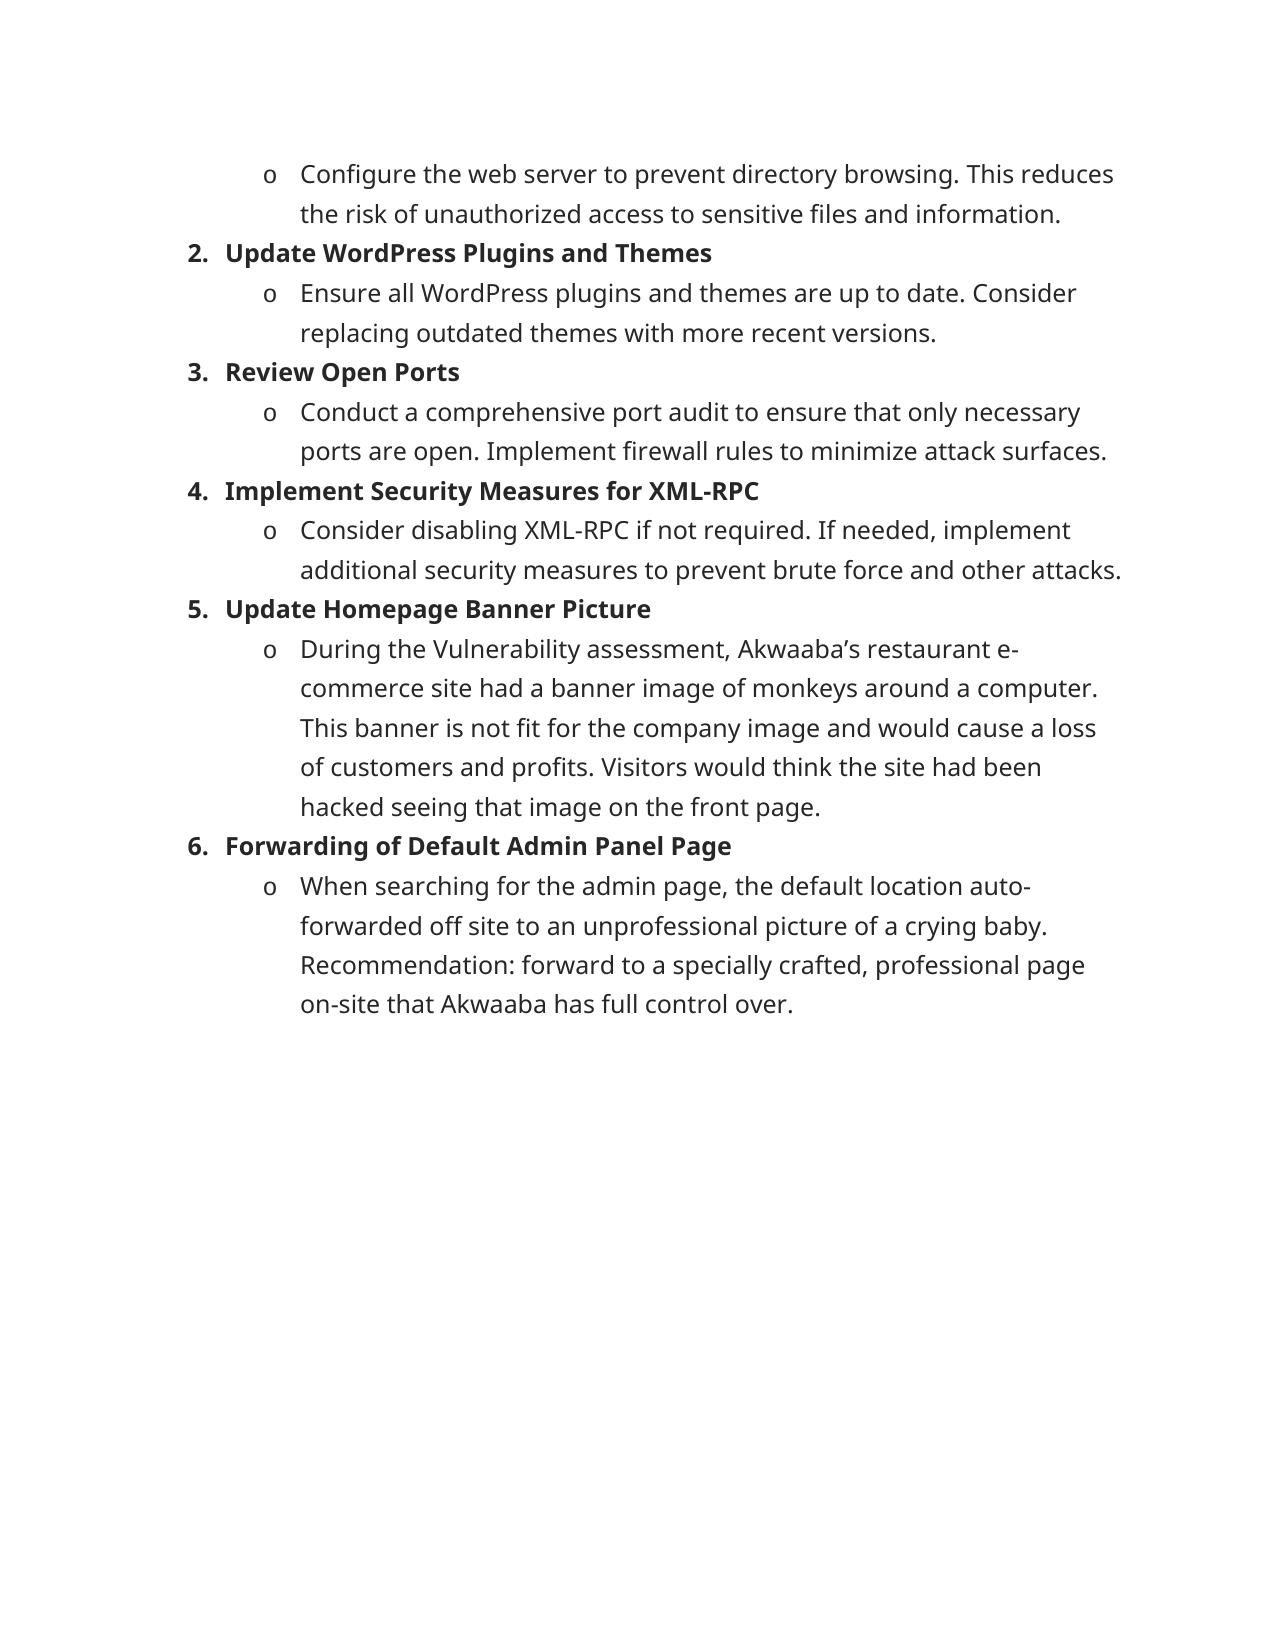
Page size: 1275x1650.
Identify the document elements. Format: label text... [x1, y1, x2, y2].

list Configure the web server to prevent directory browsing. This reduces the risk of unauthorized access to sensitive files and information. [262, 157, 1125, 231]
list Conduct a comprehensive port audit to ensure that only necessary ports are open. Implement firewall rules to minimize attack surfaces. [262, 394, 1125, 468]
list Forwarding of Default Admin Panel Page [187, 829, 1125, 863]
list Implement Security Measures for XML-RPC [187, 473, 1125, 507]
list When searching for the admin page, the default location auto-forwarded off site to an unprofessional picture of a crying baby. Recommendation: forward to a specially crafted, professional page on-site that Akwaaba has full control over. [262, 868, 1125, 1021]
list Ensure all WordPress plugins and themes are up to date. Consider replacing outdated themes with more recent versions. [262, 276, 1125, 349]
list Review Open Ports [187, 355, 1125, 389]
list Consider disabling XML-RPC if not required. If needed, implement additional security measures to prevent brute force and other attacks. [262, 513, 1125, 587]
list Update WordPress Plugins and Themes [187, 236, 1125, 270]
list During the Vulnerability assessment, Akwaaba’s restaurant e-commerce site had a banner image of monkeys around a computer. This banner is not fit for the company image and would cause a loss of customers and profits. Visitors would think the site had been hacked seeing that image on the front page. [262, 631, 1125, 824]
list Update Homepage Banner Picture [187, 592, 1125, 626]
